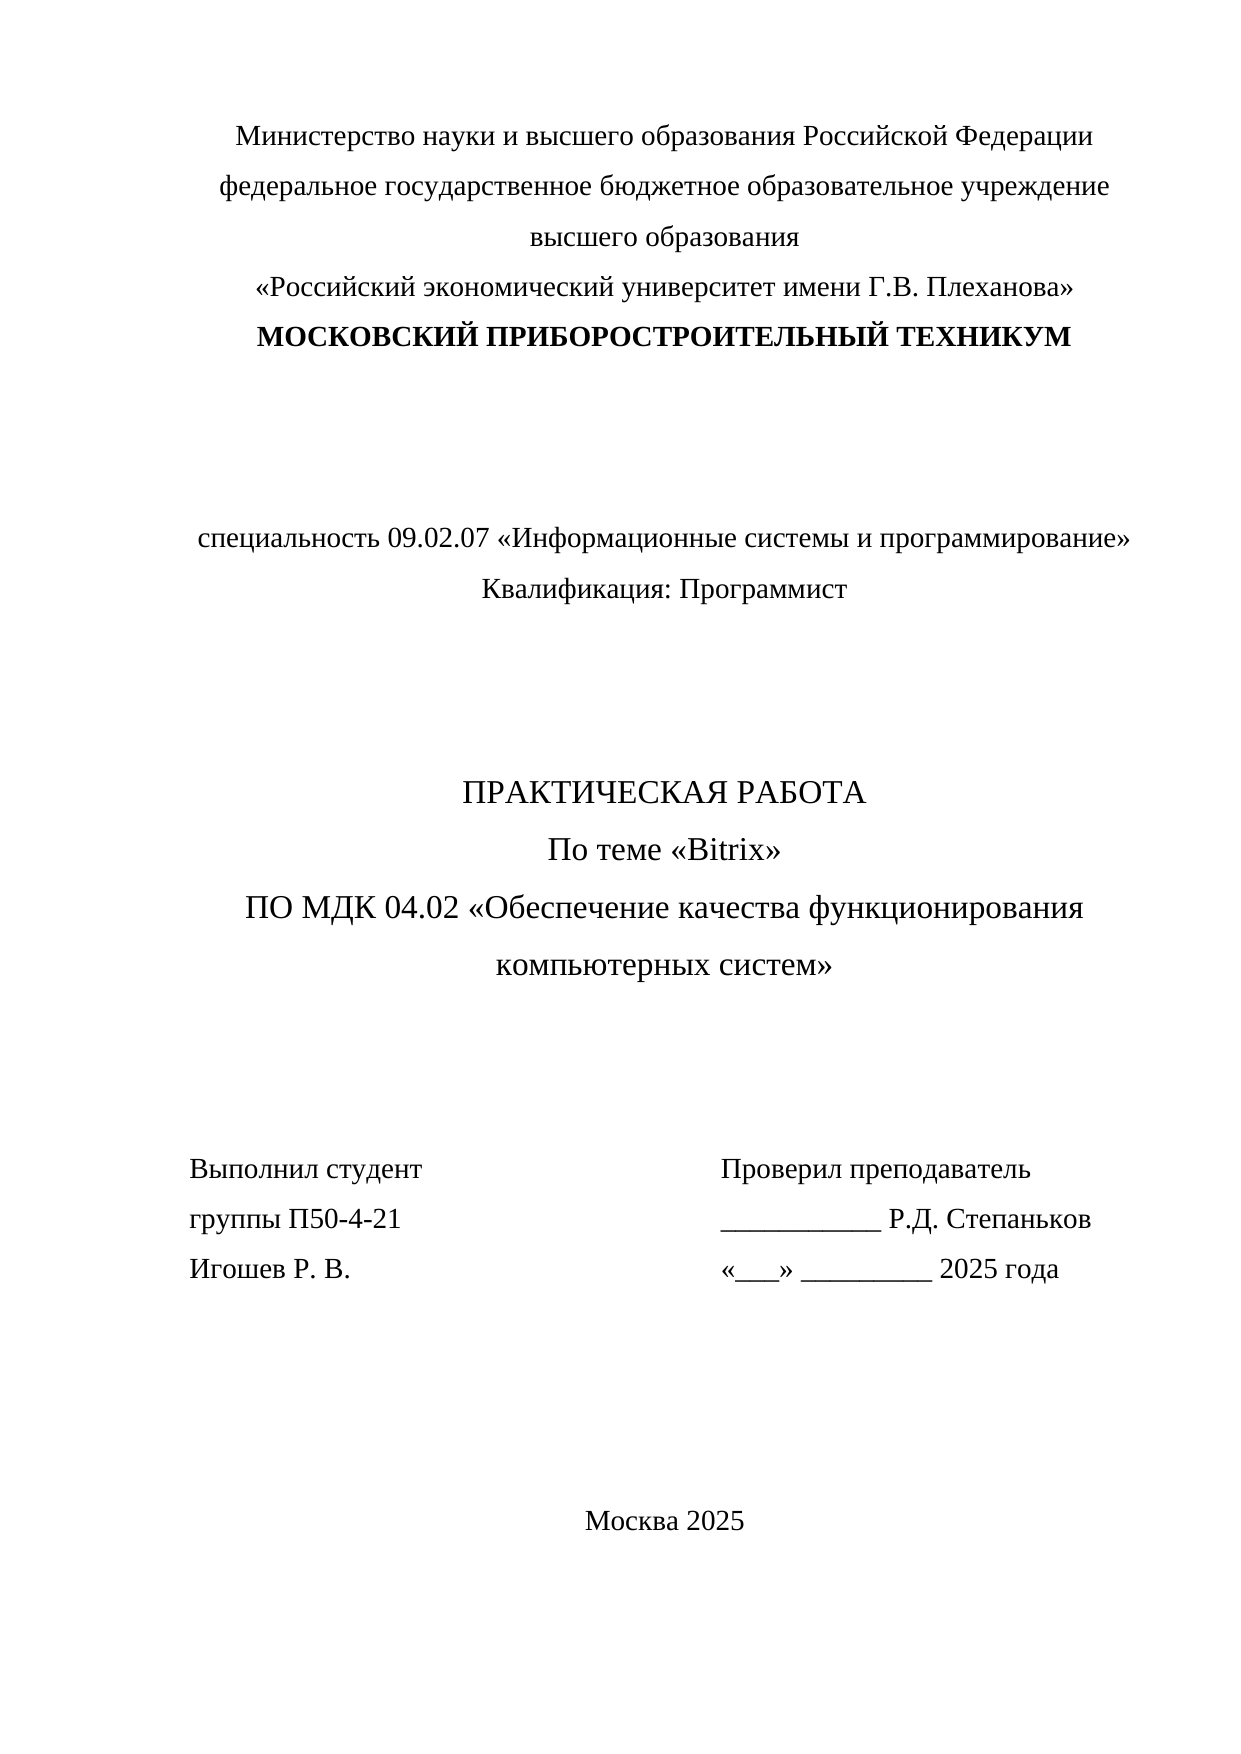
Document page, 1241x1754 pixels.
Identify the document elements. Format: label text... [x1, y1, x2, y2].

text «Российский экономический университет имени Г.В. Плеханова» [177, 269, 1152, 303]
text Москва 2025 [177, 1503, 1152, 1536]
text специальность 09.02.07 «Информационные системы и программирование» [177, 521, 1152, 554]
text ПО МДК 04.02 «Обеспечение качества функционирования компьютерных систем» [177, 887, 1152, 1033]
text МОСКОВСКИЙ ПРИБОРОСТРОИТЕЛЬНЫЙ ТЕХНИКУМ [177, 319, 1152, 353]
text ПРАКТИЧЕСКАЯ РАБОТА [177, 772, 1152, 811]
text Министерство науки и высшего образования Российской Федерации [177, 118, 1152, 152]
table_header Выполнил студент группы П50-4-21 Игошев Р. В. [177, 1151, 709, 1352]
text федеральное государственное бюджетное образовательное учреждение высшего образования [177, 168, 1152, 252]
text Квалификация: Программист [177, 571, 1152, 604]
table_header Проверил преподаватель ___________ Р.Д. Степаньков «___» _________ 2025 года [709, 1151, 1137, 1352]
text По теме «Bitrix» [177, 830, 1152, 868]
